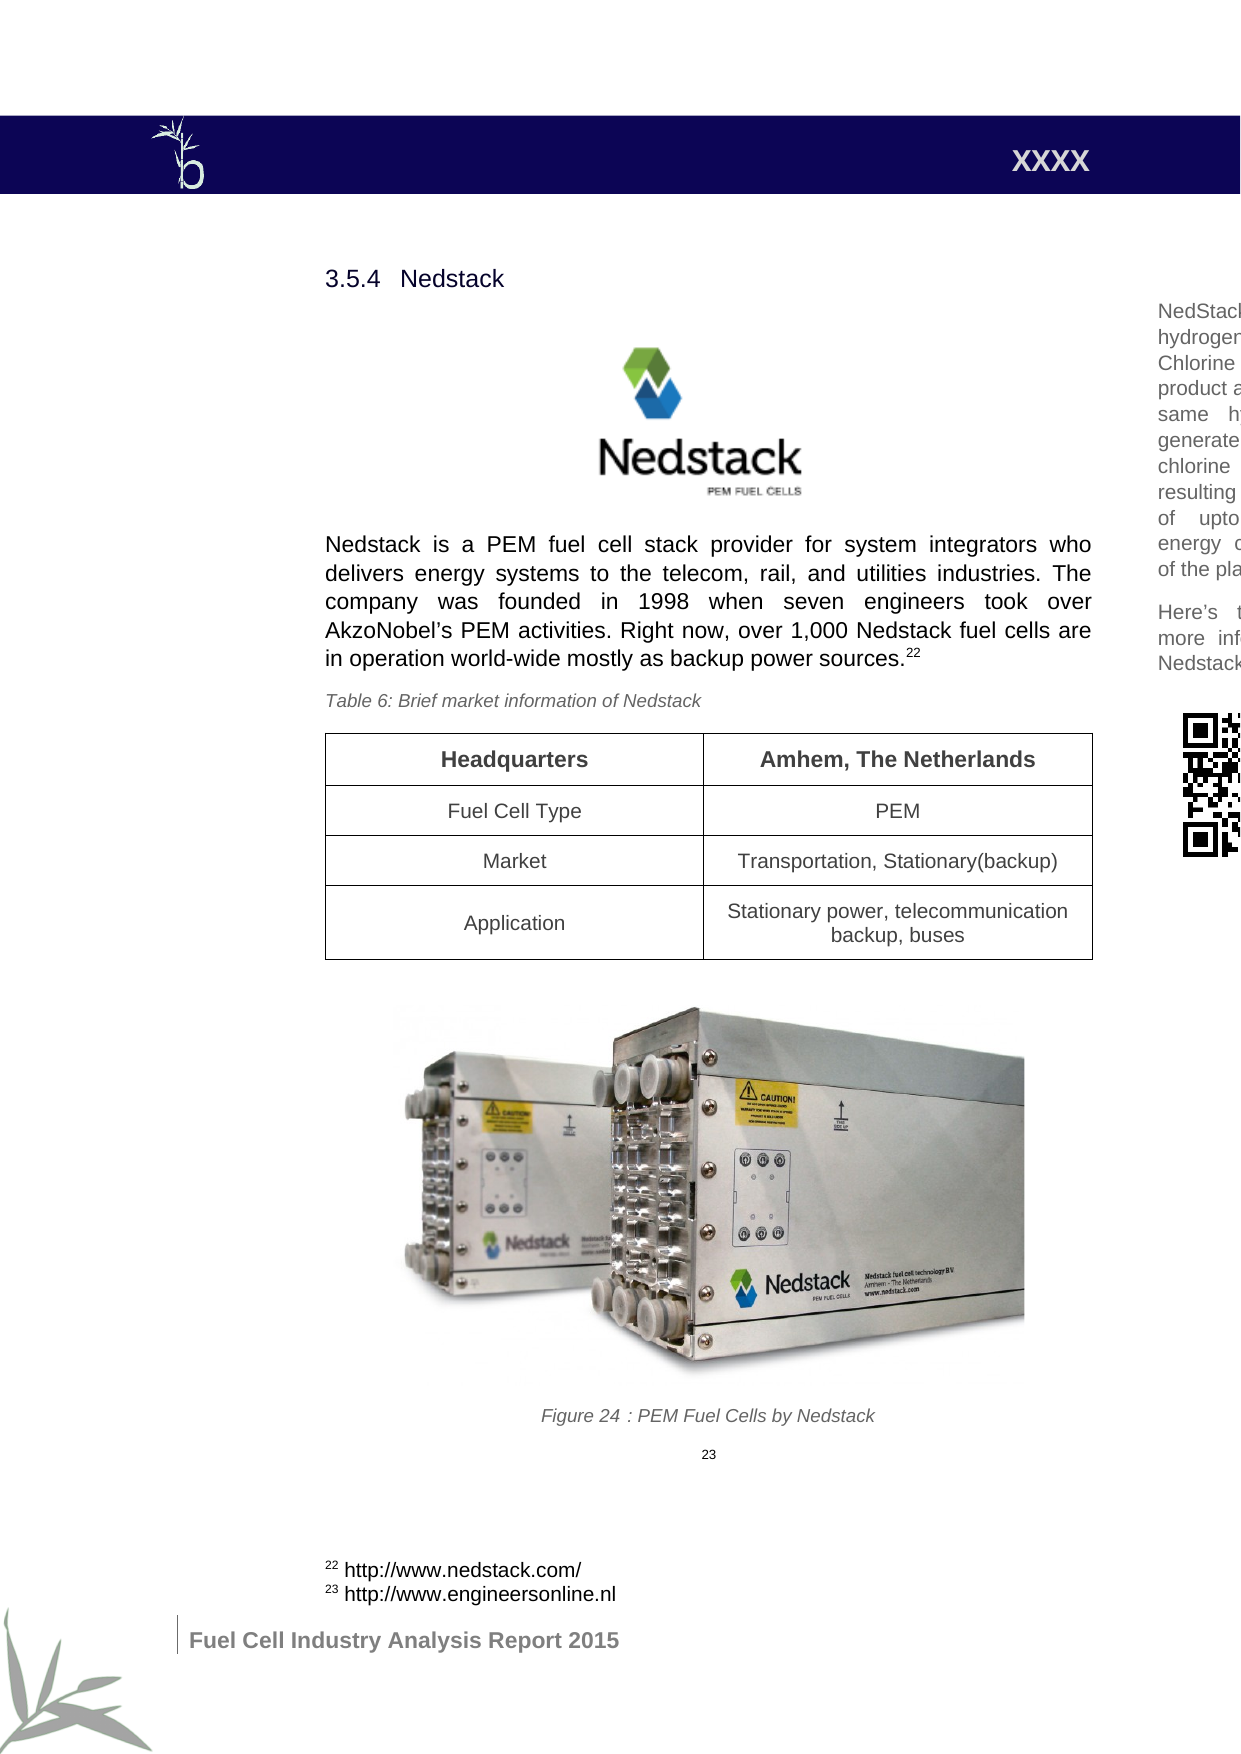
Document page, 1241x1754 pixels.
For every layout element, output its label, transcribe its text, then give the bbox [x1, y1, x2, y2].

picture [393, 1005, 1025, 1386]
table_cell Transportation, Stationary(backup) [704, 836, 1092, 885]
picture [0, 1607, 169, 1754]
table_cell Application [326, 886, 703, 959]
picture [1163, 693, 1241, 877]
table_header Amhem, The Netherlands [704, 734, 1092, 785]
picture [568, 340, 850, 513]
table_cell Stationary power, telecommunication backup, buses [704, 886, 1092, 959]
text Nedstack is a PEM fuel cell stack provider for system integrators who delivers energy systems to the telecom, rail, and utilities industries. The company was founded in 1998 when seven engineers took over AkzoNobel’s PEM activities. Right now, over 1,000 Nedstack fuel cells are in operation world-wide mostly as backup power sources. [325, 531, 1092, 671]
table_header Headquarters [326, 734, 703, 785]
subtitle Nedstack [325, 264, 1092, 293]
table_cell PEM [704, 786, 1092, 835]
table_cell Fuel Cell Type [326, 786, 703, 835]
table_cell Market [326, 836, 703, 885]
